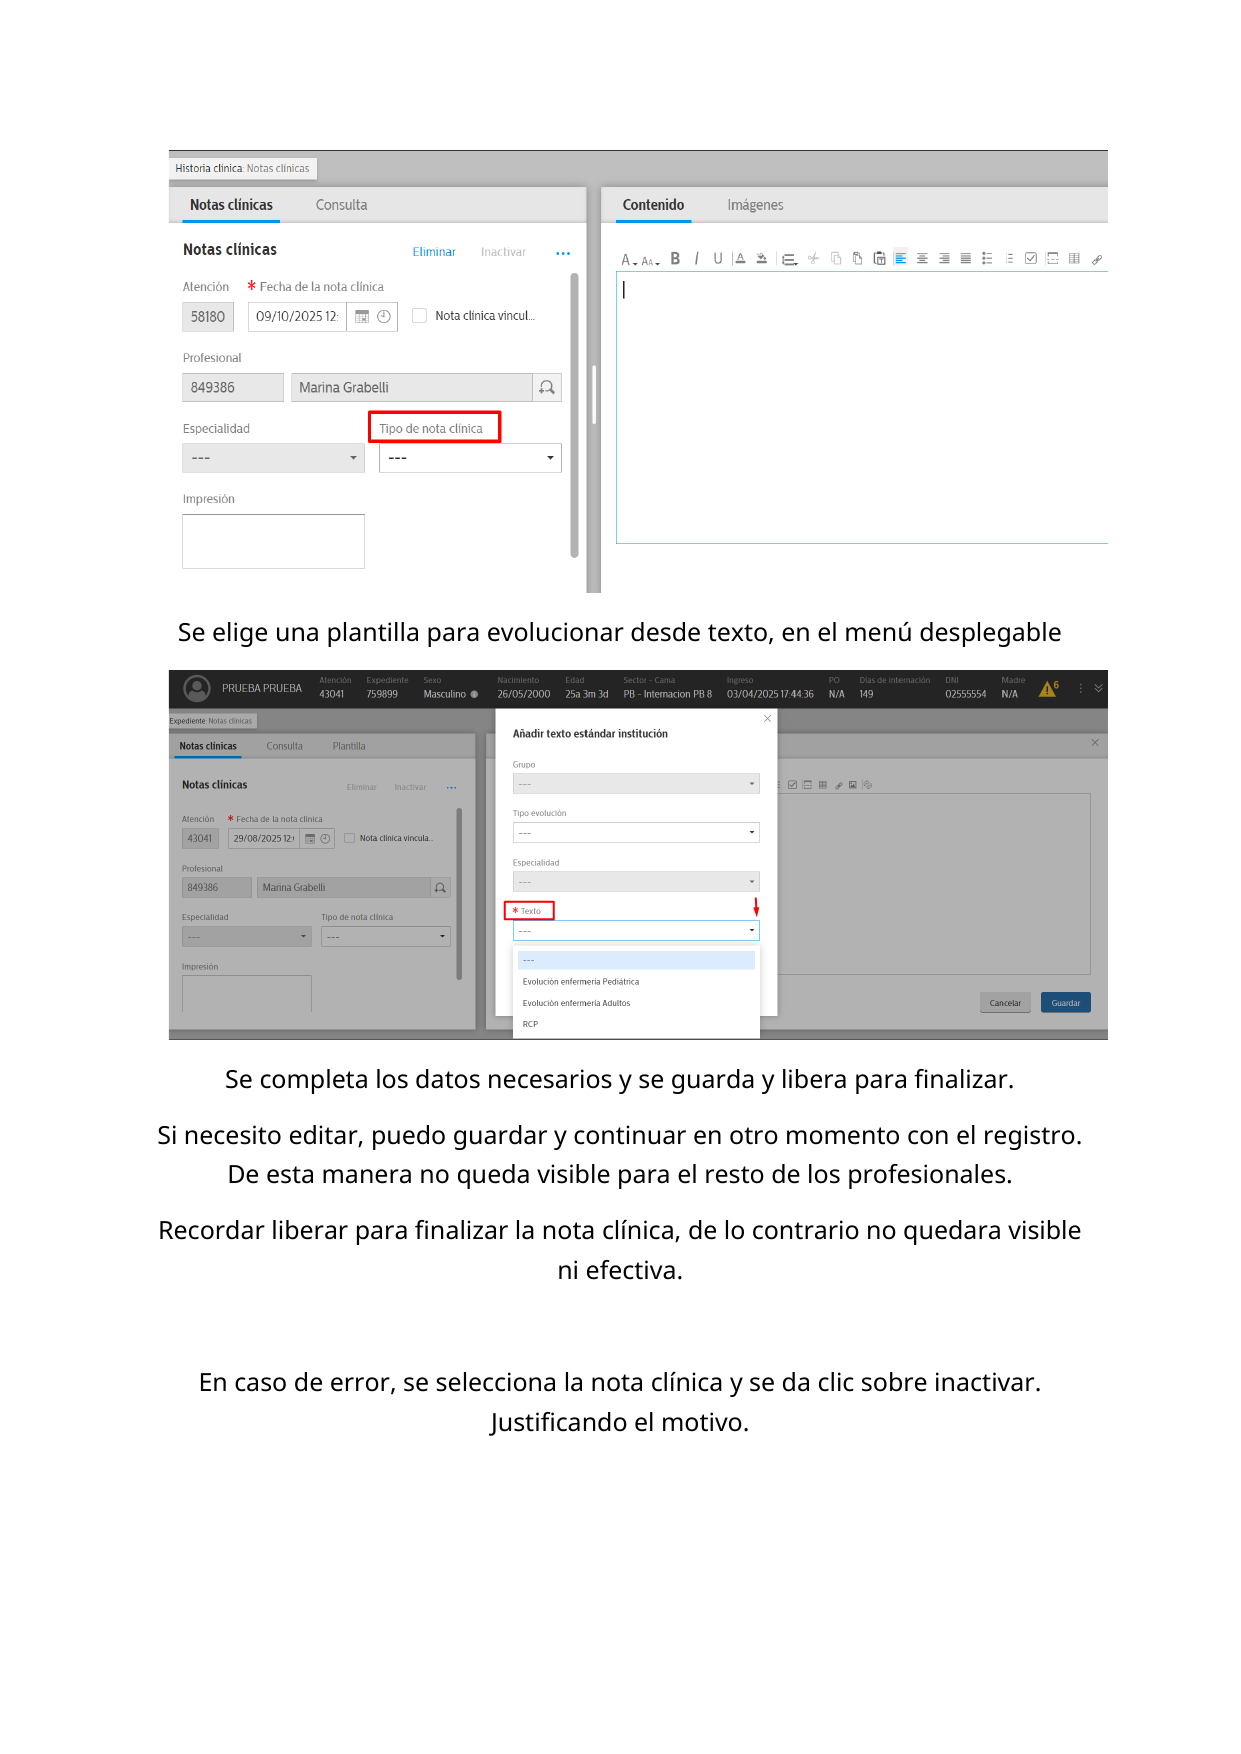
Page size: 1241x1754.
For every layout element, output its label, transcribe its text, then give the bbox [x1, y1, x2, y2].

text Recordar liberar para finalizar la nota clínica, de lo contrario no quedara visible ni efectiva. [150, 1213, 1090, 1287]
text En caso de error, se selecciona la nota clínica y se da clic sobre inactivar. Justificando el motivo. [150, 1365, 1090, 1438]
text Si necesito editar, puedo guardar y continuar en otro momento con el registro. De esta manera no queda visible para el resto de los profesionales. [150, 1117, 1090, 1191]
text Se completa los datos necesarios y se guarda y libera para finalizar. [150, 1061, 1090, 1095]
text Se elige una plantilla para evolucionar desde texto, en el menú desplegable [150, 614, 1090, 648]
